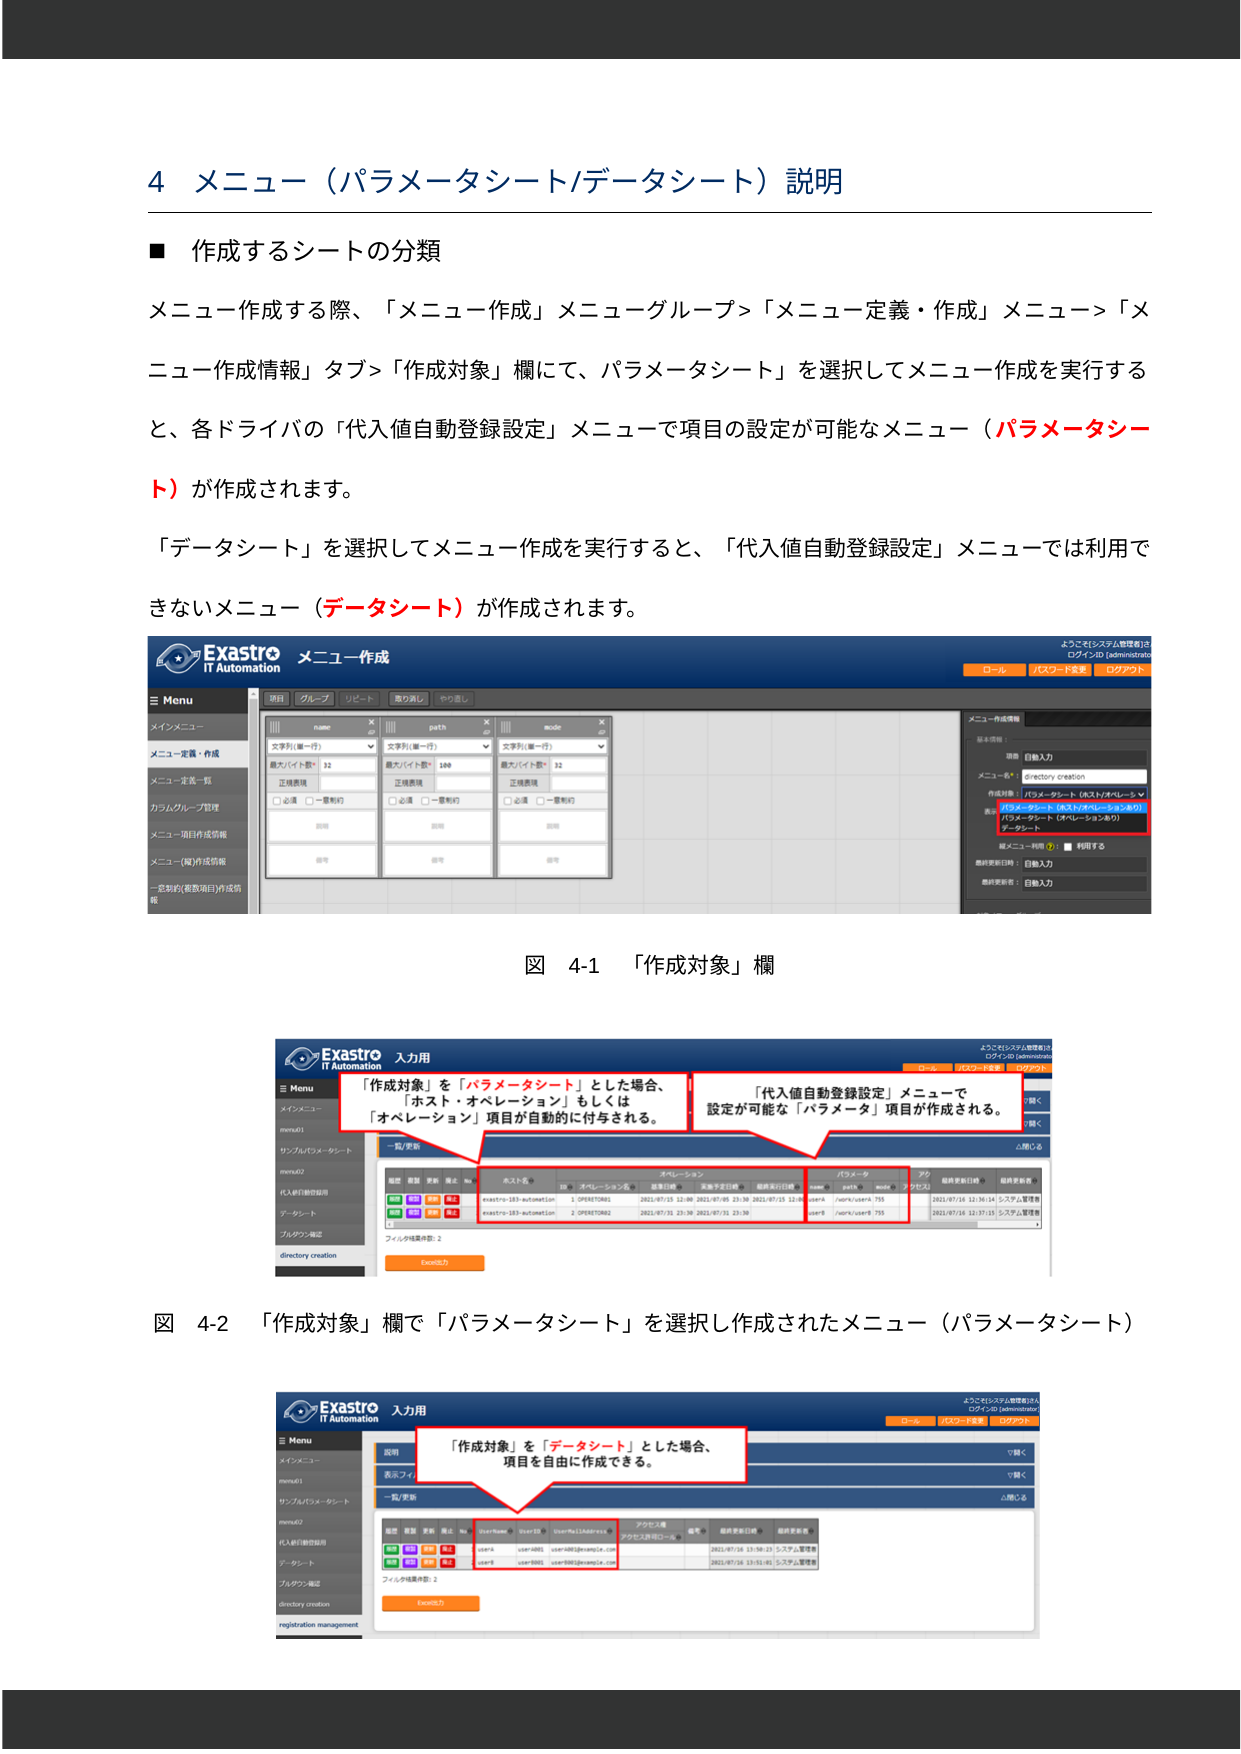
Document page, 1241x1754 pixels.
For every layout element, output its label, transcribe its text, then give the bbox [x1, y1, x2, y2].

text 図 4-2 「作成対象」欄で「パラメータシート」を選択し作成されたメニュー（パラメータシート） [148, 1292, 1152, 1352]
list 作成するシートの分類 [148, 219, 1152, 279]
picture [2, 0, 1241, 59]
subtitle メニュー（パラメータシート/データシート）説明 [148, 151, 1152, 212]
text 図 4-1 「作成対象」欄 [148, 934, 1152, 994]
picture [2, 1690, 1241, 1749]
text メニュー作成する際、「メニュー作成」メニューグループ>「メニュー定義・作成」メニュー>「メニュー作成情報」タブ>「作成対象」欄にて、パラメータシート」を選択してメニュー作成を実行すると、各ドライバの「代入値自動登録設定」メニューで項目の設定が可能なメニュー（パラメータシート）が作成されます。 「データシート」を選択してメニュー作成を実行すると、「代入値自動登録設定」メニューでは利用できないメニュー（データシート）が作成されます。 [148, 279, 1152, 636]
picture [271, 1036, 1054, 1284]
picture [276, 1391, 1041, 1639]
picture [147, 636, 1152, 914]
